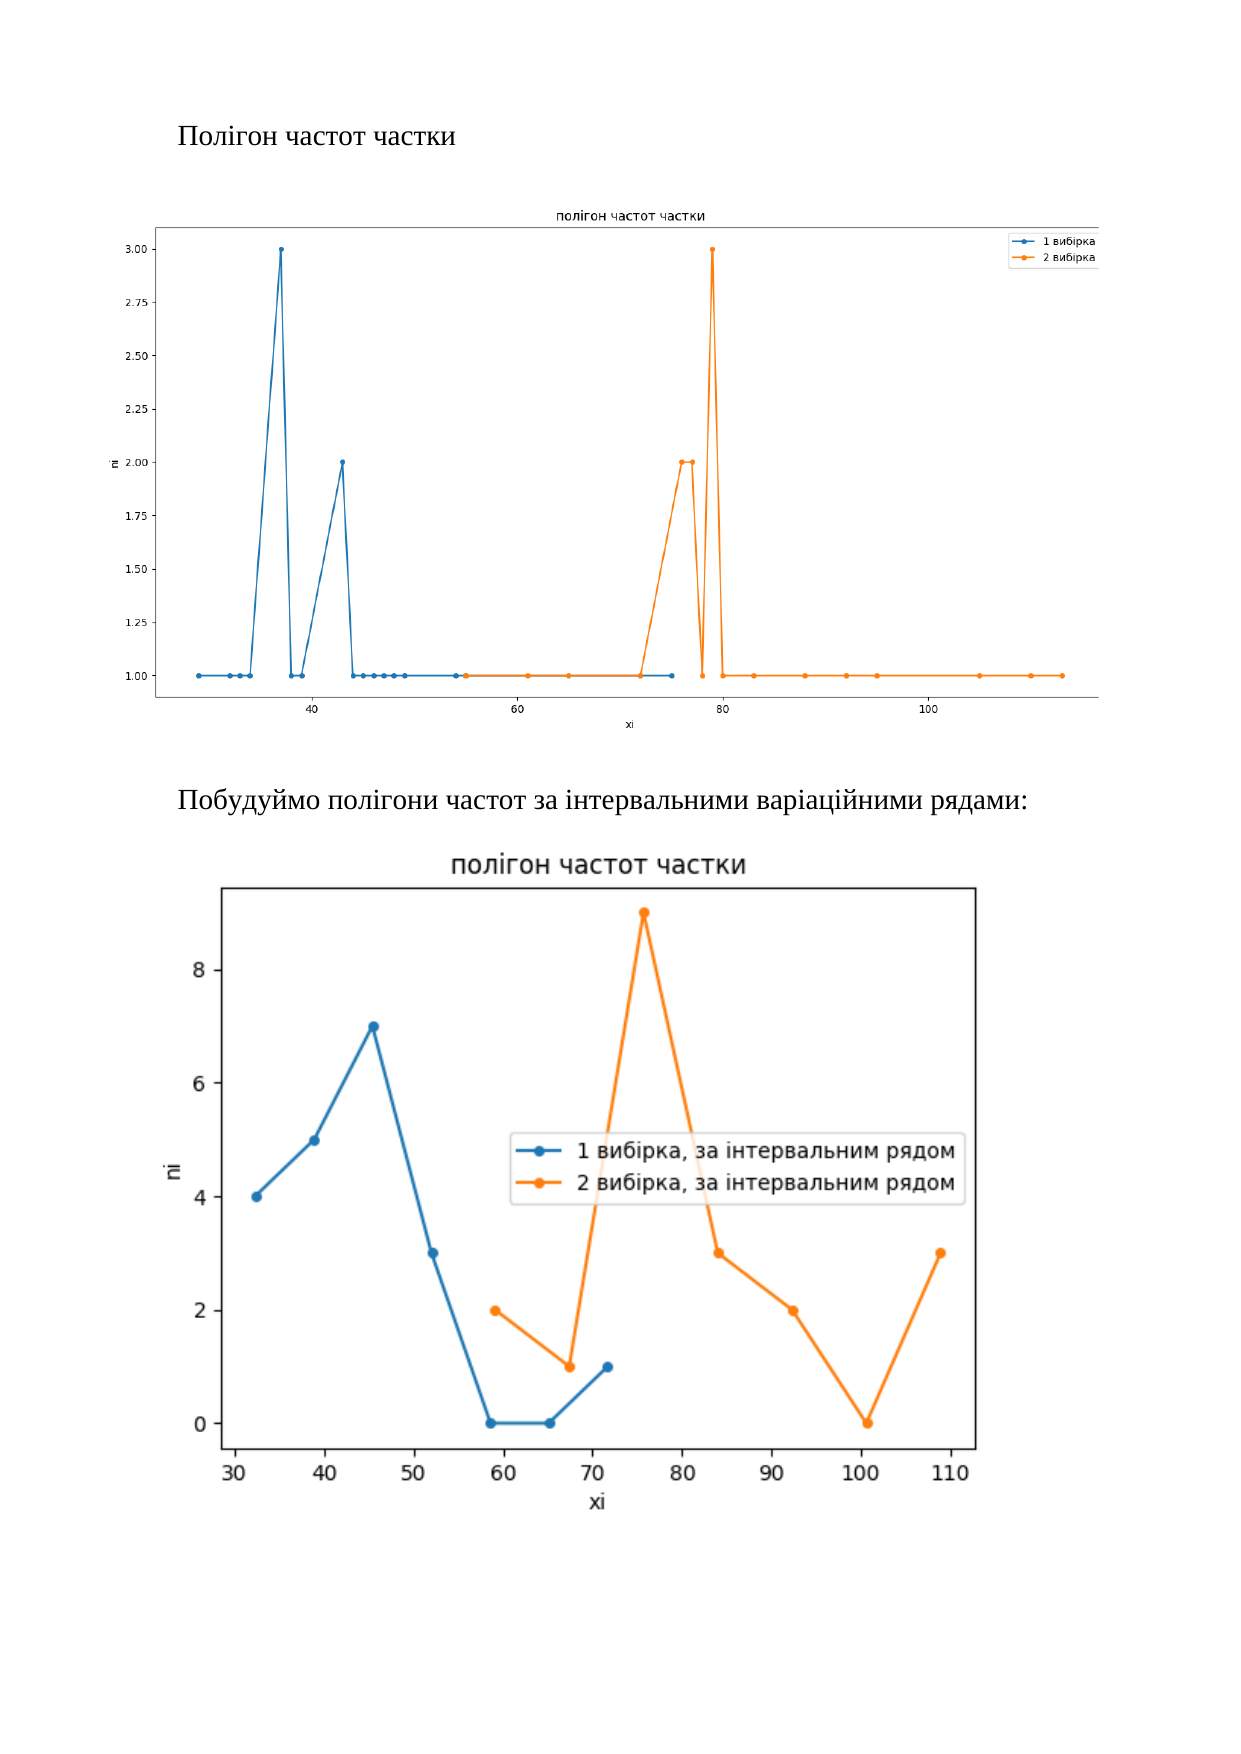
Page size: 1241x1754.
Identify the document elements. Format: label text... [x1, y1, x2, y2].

text Полігон частот частки [177, 118, 1152, 152]
picture [154, 831, 1057, 1528]
picture [94, 203, 1099, 752]
